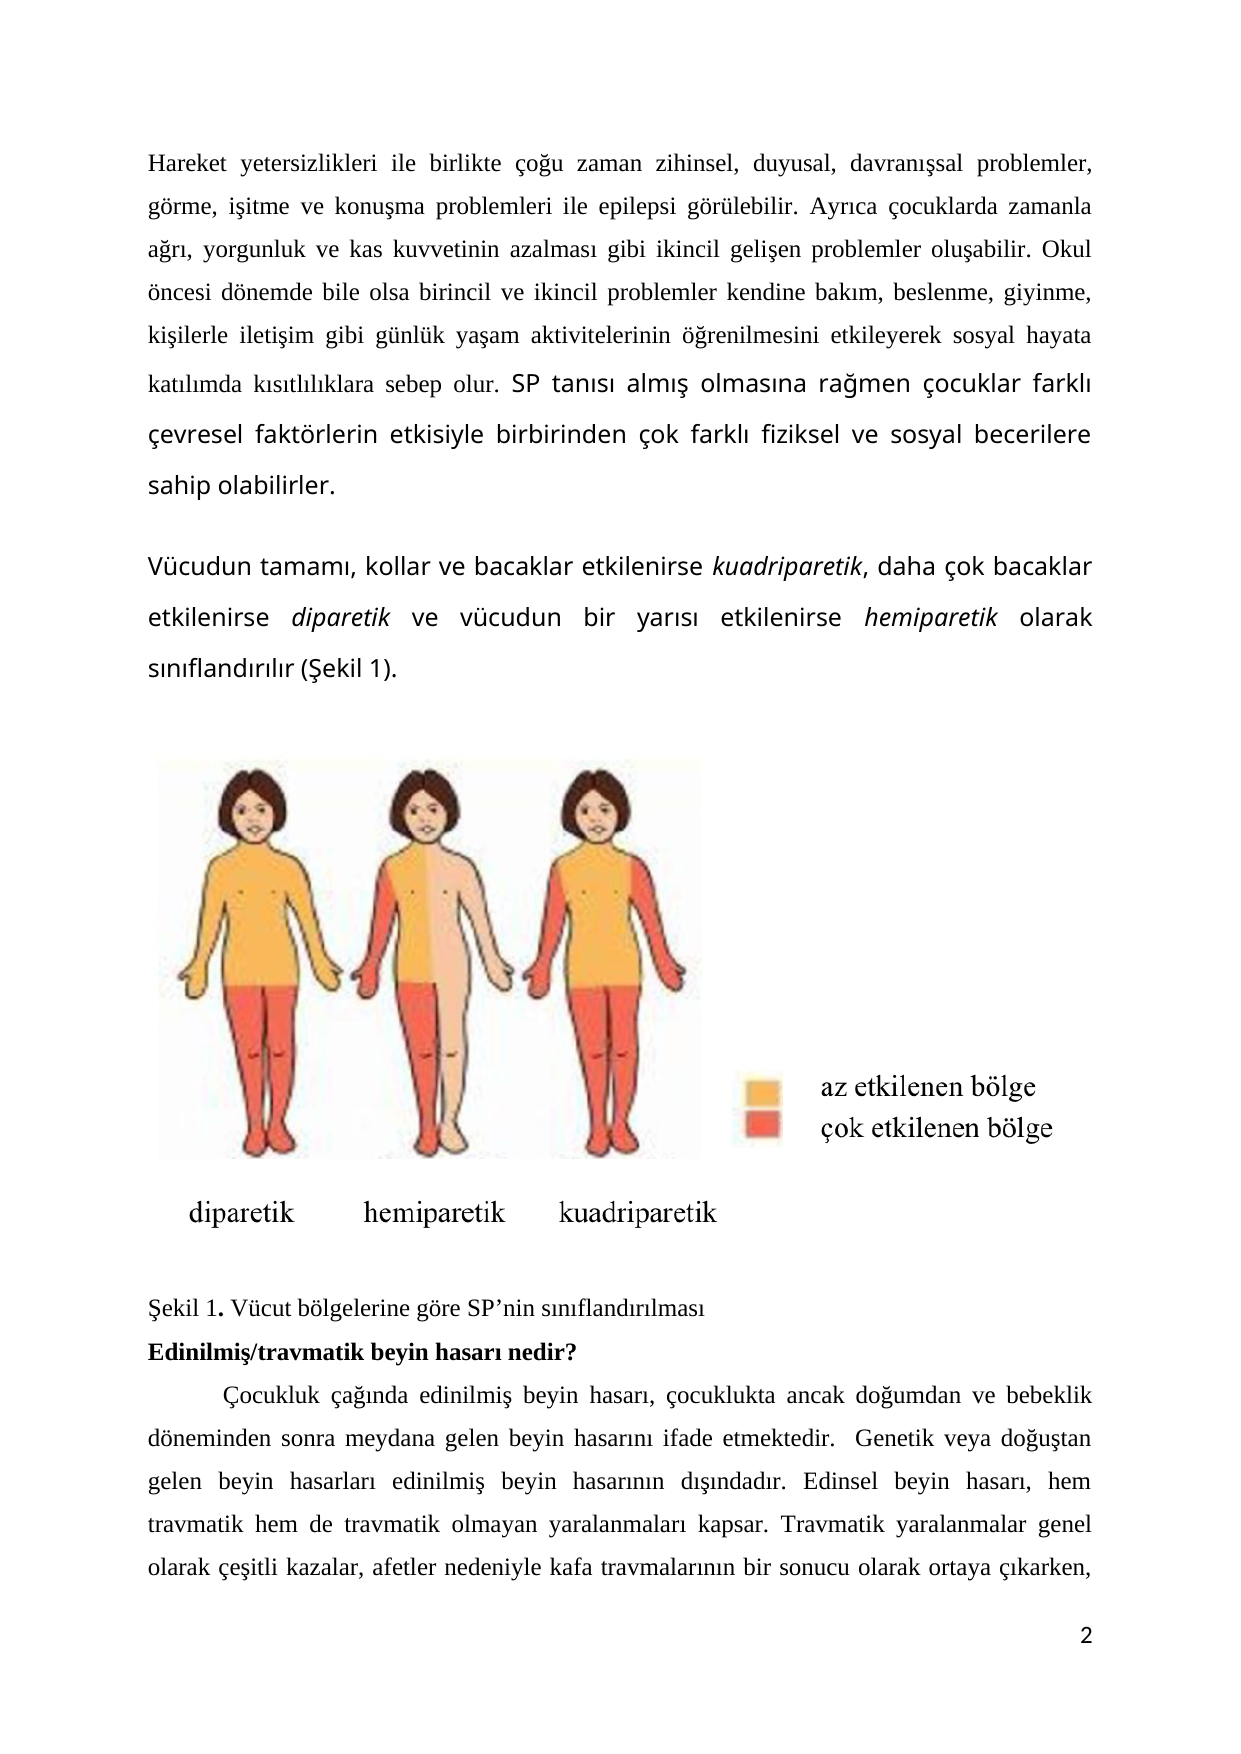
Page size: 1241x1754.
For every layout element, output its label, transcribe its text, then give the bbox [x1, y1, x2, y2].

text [148, 1380, 1093, 1581]
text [148, 148, 1093, 502]
text Şekil 1. Vücut bölgelerine göre SP’nin sınıflandırılması [148, 1293, 1093, 1322]
text Edinilmiş/travmatik beyin hasarı nedir? [148, 1337, 1093, 1365]
text Vücudun tamamı, kollar ve bacaklar etkilenirse kuadriparetik, daha çok bacaklar etkilenirse diparetik ve vücudun bir yarısı etkilenirse hemiparetik olarak sınıflandırılır (Şekil 1). [148, 548, 1093, 684]
picture [147, 730, 1092, 1251]
